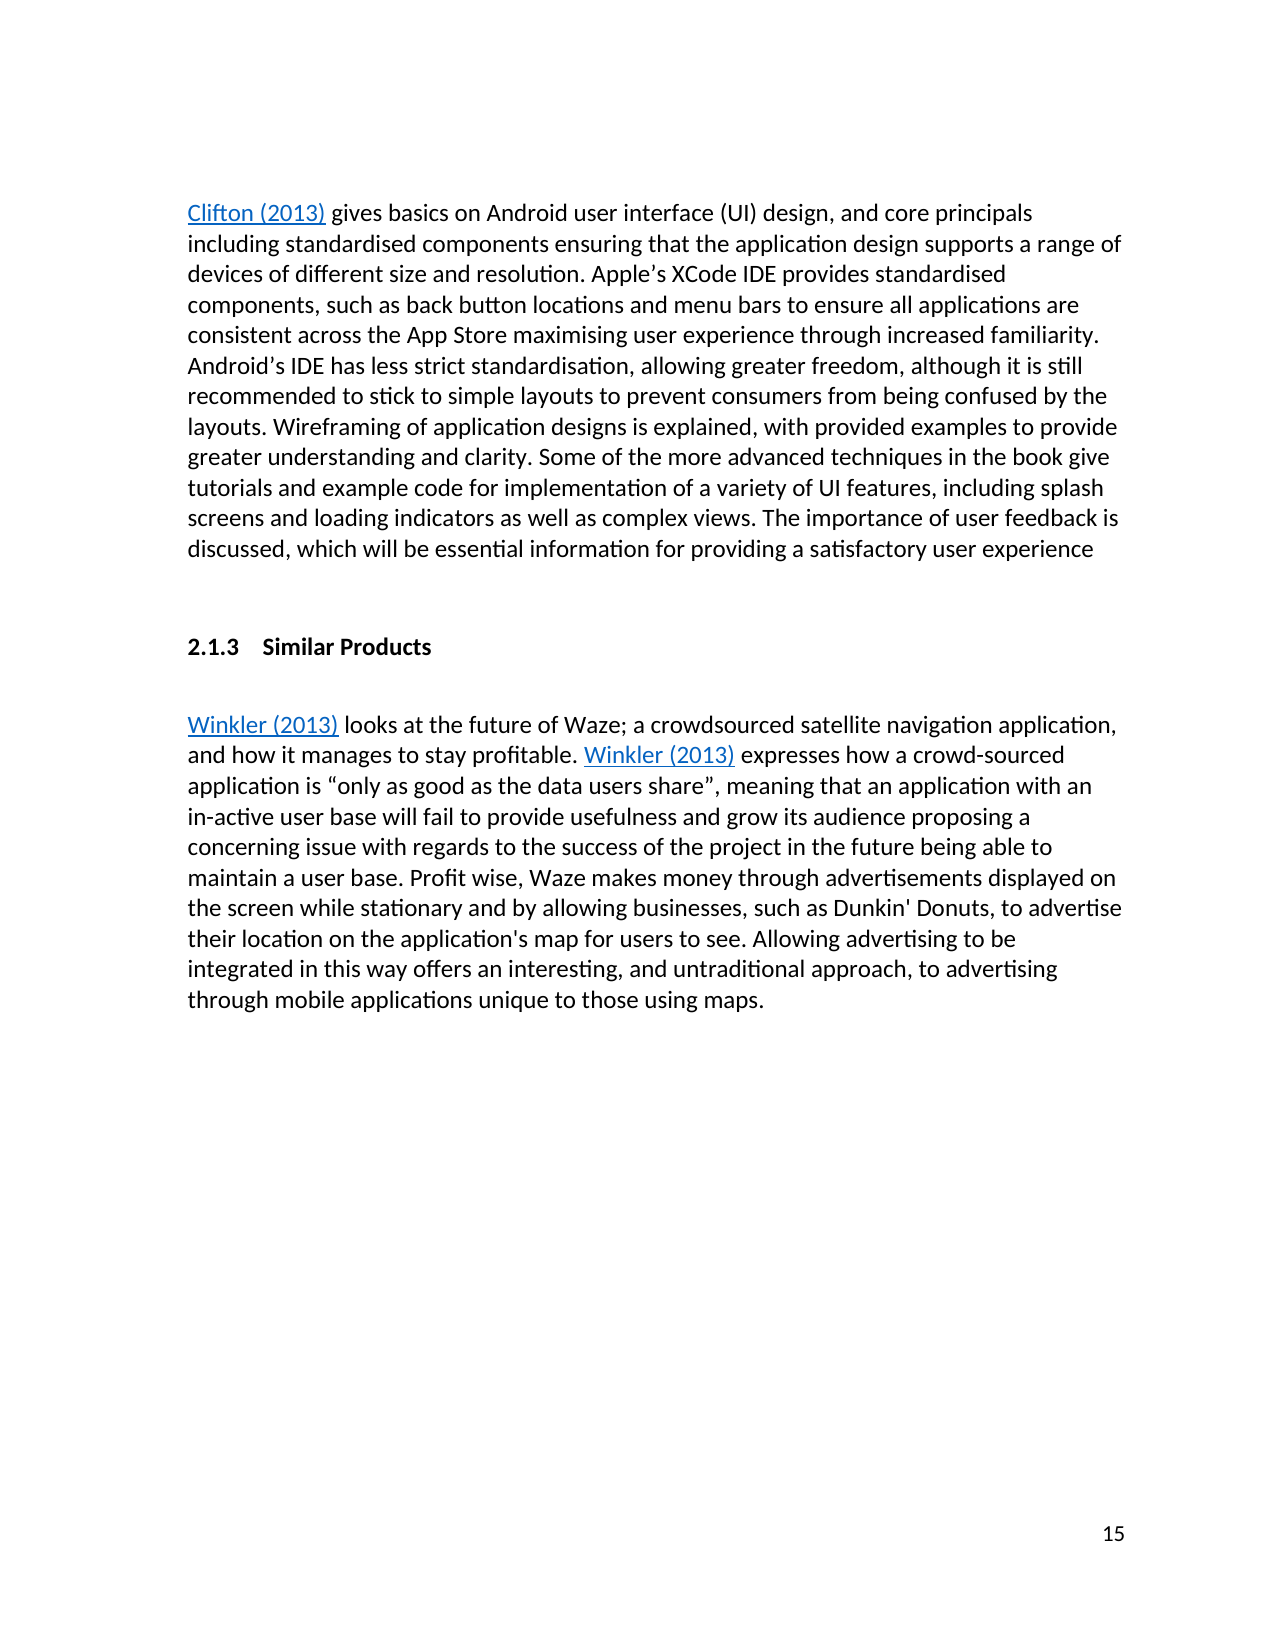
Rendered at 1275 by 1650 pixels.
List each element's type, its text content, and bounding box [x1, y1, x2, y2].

subtitle Similar Products [187, 631, 1125, 662]
text Clifton (2013) gives basics on Android user interface (UI) design, and core principals including standardised components ensuring that the application design supports a range of devices of different size and resolution. Apple’s XCode IDE provides standardised components, such as back button locations and menu bars to ensure all applications are consistent across the App Store maximising user experience through increased familiarity. Android’s IDE has less strict standardisation, allowing greater freedom, although it is still recommended to stick to simple layouts to prevent consumers from being confused by the layouts. Wireframing of application designs is explained, with provided examples to provide greater understanding and clarity. Some of the more advanced techniques in the book give tutorials and example code for implementation of a variety of UI features, including splash screens and loading indicators as well as complex views. The importance of user feedback is discussed, which will be essential information for providing a satisfactory user experience [187, 197, 1125, 563]
text Winkler (2013) looks at the future of Waze; a crowdsourced satellite navigation application, and how it manages to stay profitable. Winkler (2013) expresses how a crowd-sourced application is “only as good as the data users share”, meaning that an application with an in-active user base will fail to provide usefulness and grow its audience proposing a concerning issue with regards to the success of the project in the future being able to maintain a user base. Profit wise, Waze makes money through advertisements displayed on the screen while stationary and by allowing businesses, such as Dunkin' Donuts, to advertise their location on the application's map for users to see. Allowing advertising to be integrated in this way offers an interesting, and untraditional approach, to advertising through mobile applications unique to those using maps. [187, 709, 1125, 1014]
